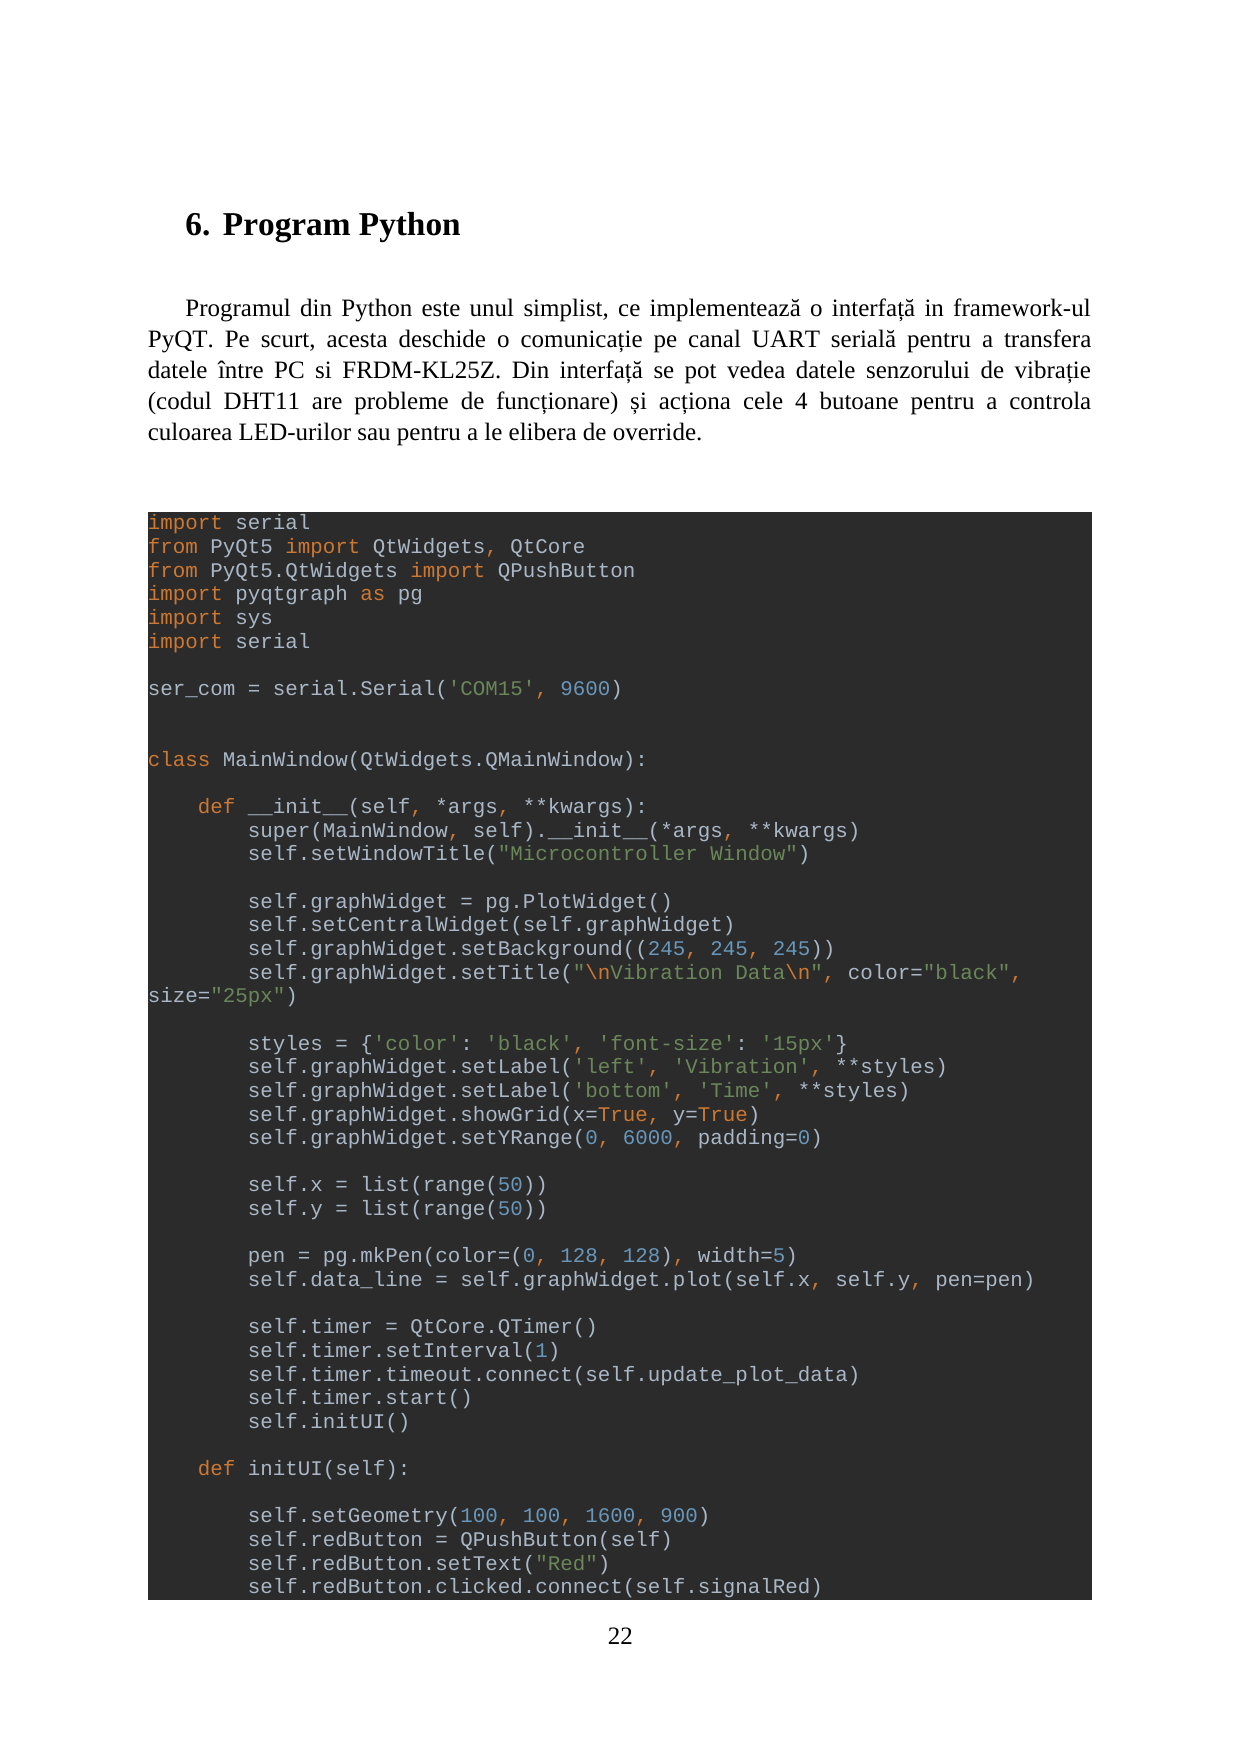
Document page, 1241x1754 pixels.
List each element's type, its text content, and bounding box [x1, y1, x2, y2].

subtitle Program Python [185, 204, 1092, 242]
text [148, 512, 1092, 1600]
text Programul din Python este unul simplist, ce implementează o interfață in framework-ul PyQT. Pe scurt, acesta deschide o comunicație pe canal UART serială pentru a transfera datele între PC si FRDM-KL25Z. Din interfață se pot vedea datele senzorului de vibrație (codul DHT11 are probleme de funcționare) și acționa cele 4 butoane pentru a controla culoarea LED-urilor sau pentru a le elibera de override. [148, 293, 1092, 446]
